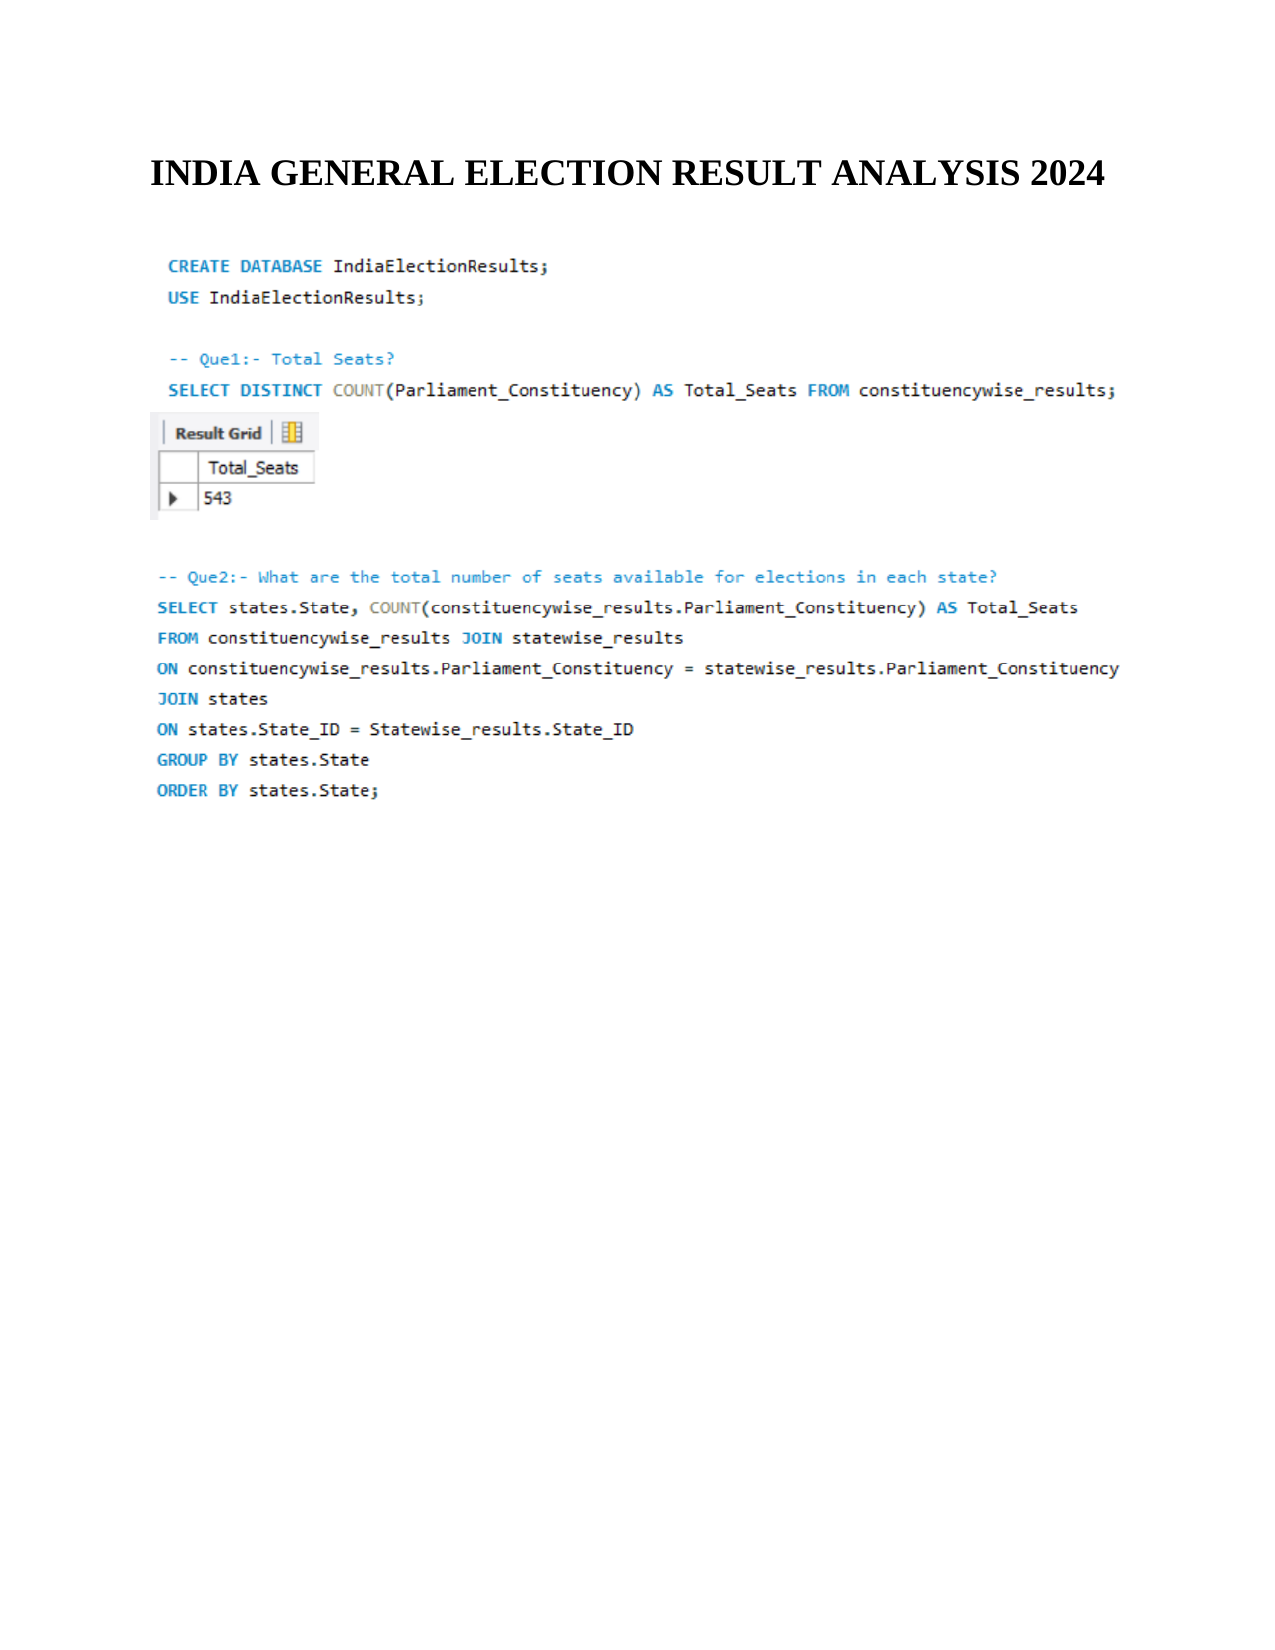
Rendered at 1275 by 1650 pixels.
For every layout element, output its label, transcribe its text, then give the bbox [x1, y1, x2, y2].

picture [150, 548, 1125, 809]
picture [150, 250, 1125, 520]
text INDIA GENERAL ELECTION RESULT ANALYSIS 2024 [150, 150, 1125, 193]
